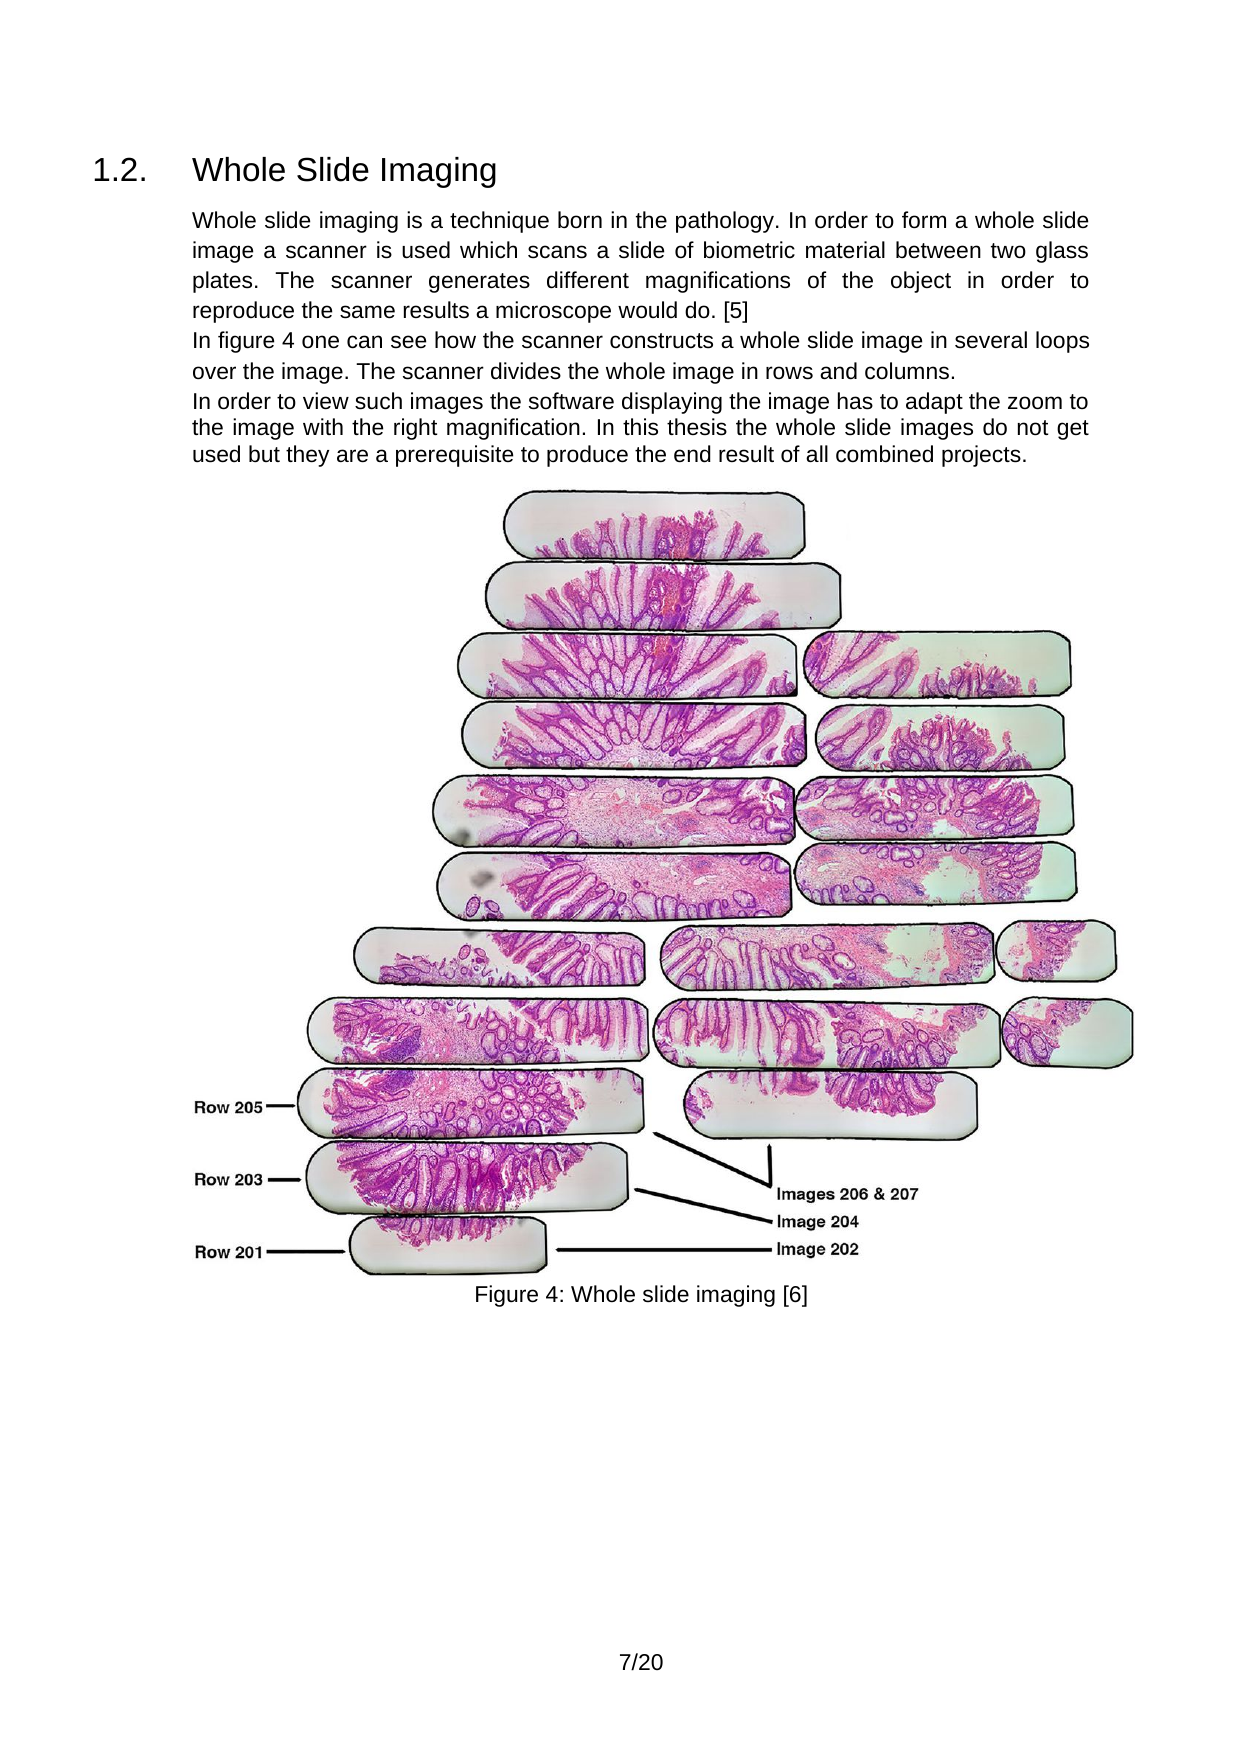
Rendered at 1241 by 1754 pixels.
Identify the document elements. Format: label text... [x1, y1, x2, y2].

picture [191, 487, 1135, 1278]
text In order to view such images the software displaying the image has to adapt the zoom to the image with the right magnification. In this thesis the whole slide images do not get used but they are a prerequisite to produce the end result of all combined projects. [192, 388, 1090, 467]
text In figure 4 one can see how the scanner constructs a whole slide image in several loops over the image. The scanner divides the whole image in rows and columns. [192, 327, 1090, 384]
subtitle Whole Slide Imaging [148, 150, 1090, 188]
text Figure 4: Whole slide imaging [6] [192, 1281, 1090, 1308]
text Whole slide imaging is a technique born in the pathology. In order to form a whole slide image a scanner is used which scans a slide of biometric material between two glass plates. The scanner generates different magnifications of the object in order to reproduce the same results a microscope would do. [5] [192, 207, 1090, 324]
